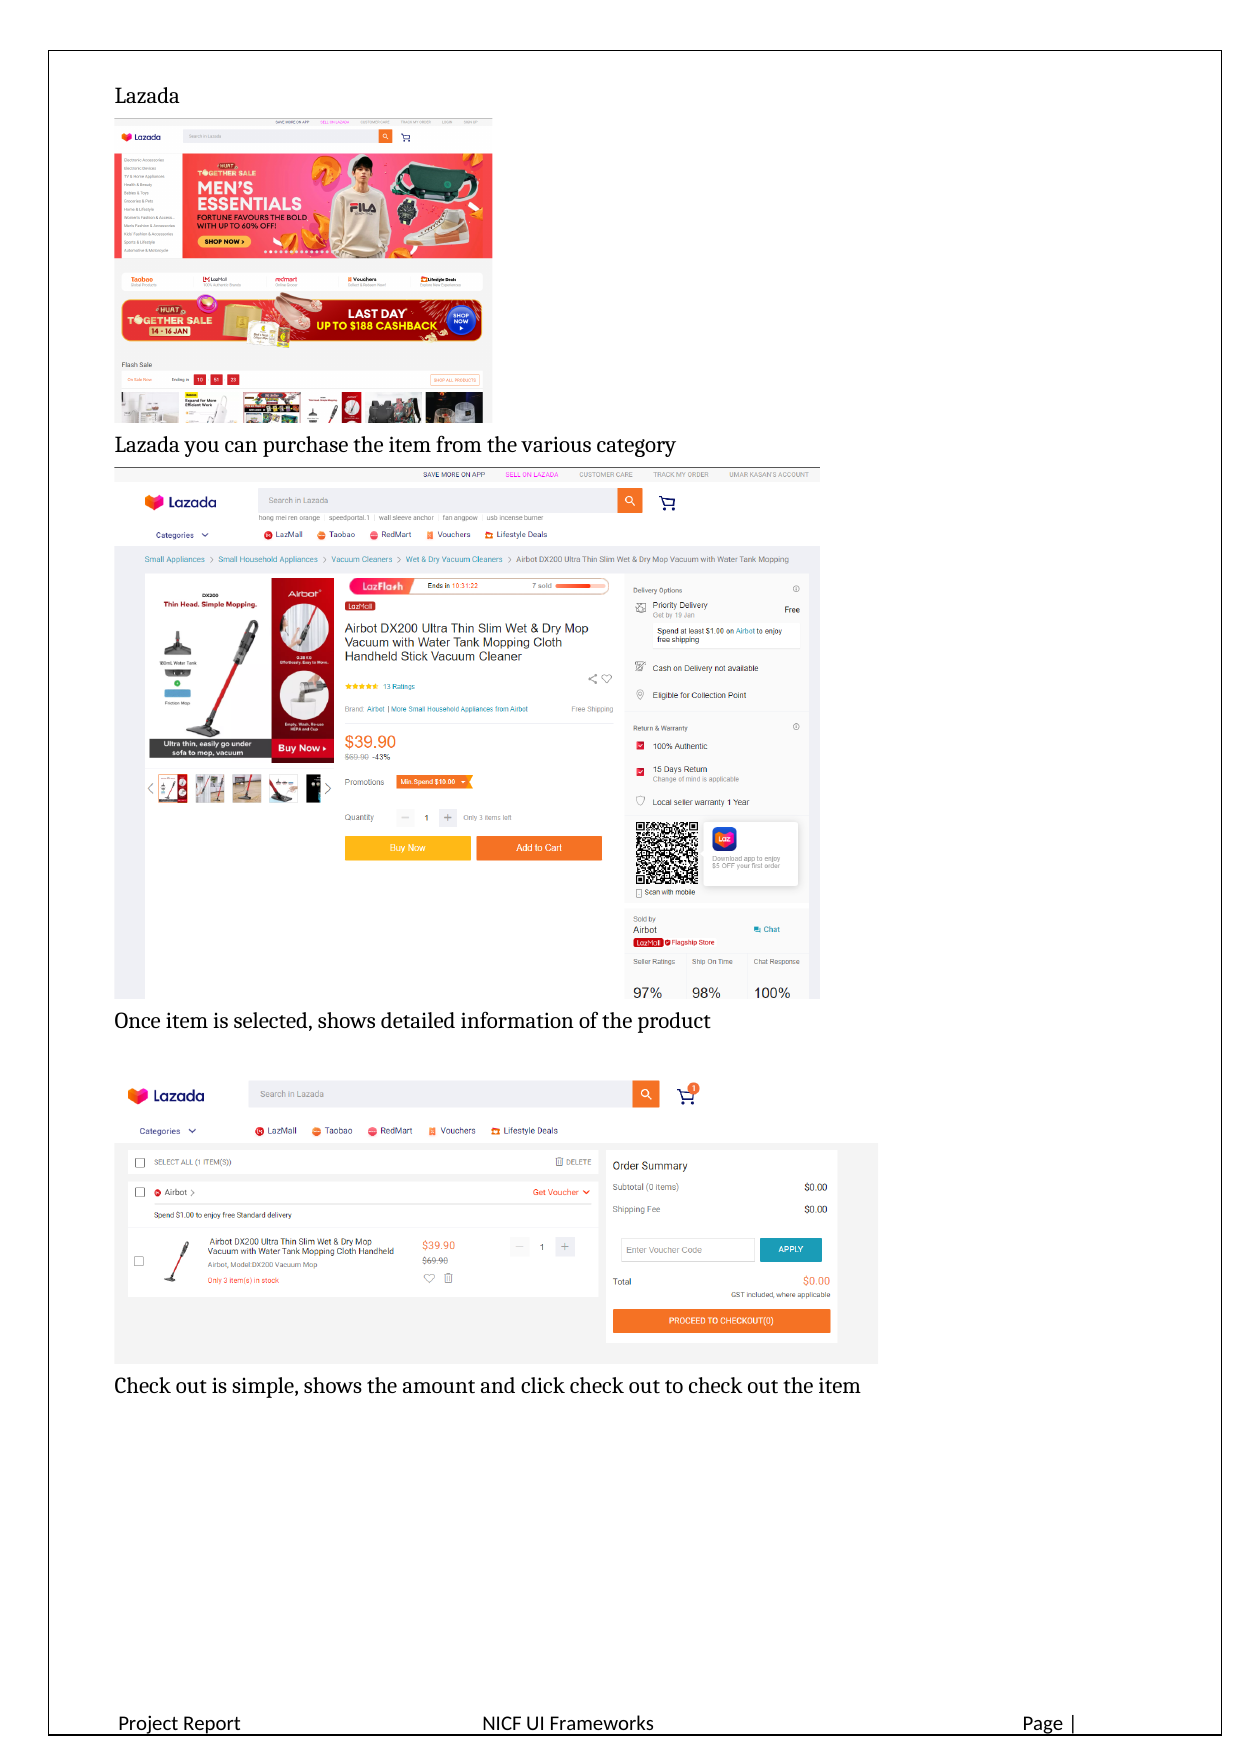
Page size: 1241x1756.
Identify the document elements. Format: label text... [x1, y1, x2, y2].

list Lazada [114, 83, 1221, 110]
picture [114, 118, 493, 423]
list Lazada you can purchase the item from the various category [114, 432, 1221, 458]
picture [114, 467, 820, 999]
picture [114, 1078, 879, 1364]
list Check out is simple, shows the amount and click check out to check out the item [114, 1372, 1221, 1399]
list Once item is selected, shows detailed information of the product [114, 1008, 1221, 1034]
